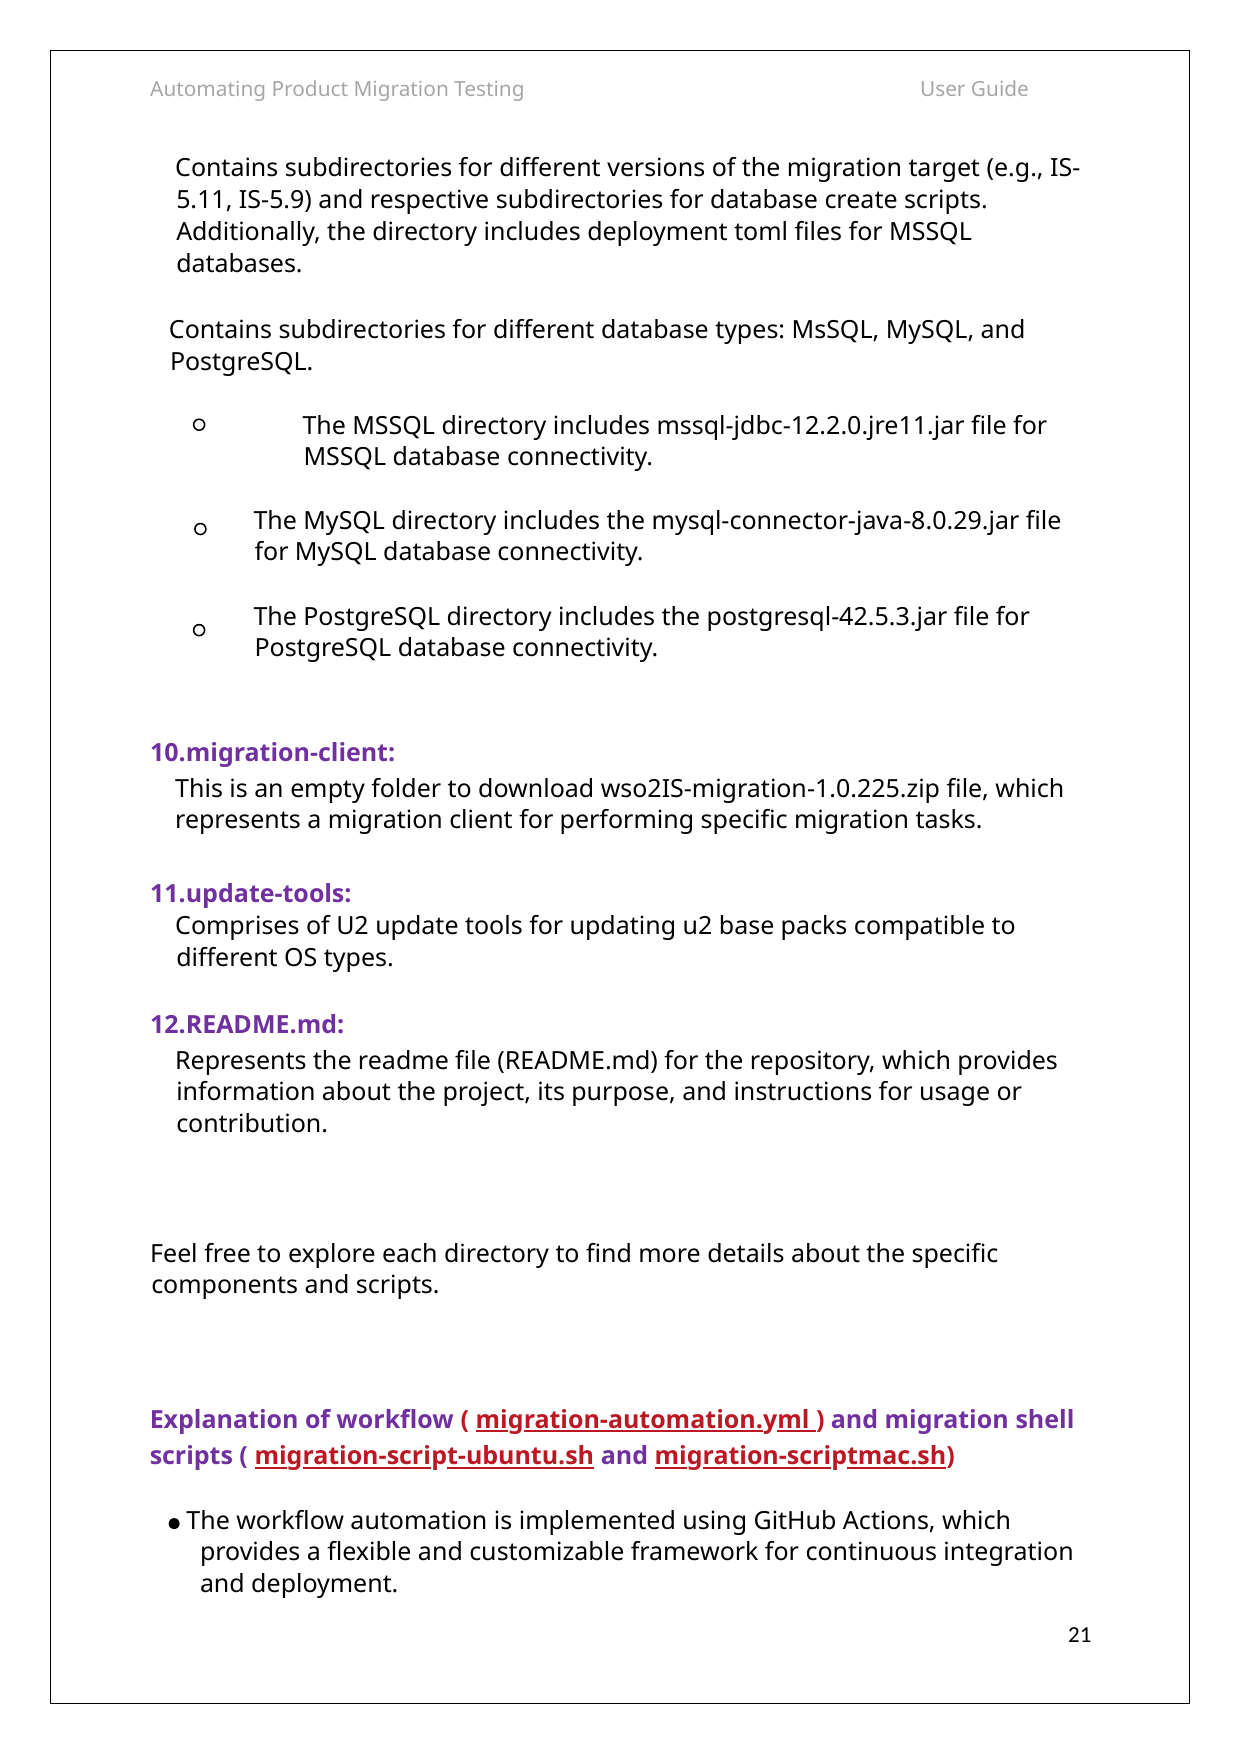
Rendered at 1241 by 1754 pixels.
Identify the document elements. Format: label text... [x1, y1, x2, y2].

text 12.README.md: [150, 1008, 1090, 1040]
text The MSSQL directory includes mssql-jdbc-12.2.0.jre11.jar file for MSSQL database connectivity. [224, 409, 1090, 473]
text Contains subdirectories for different database types: MsSQL, MySQL, and PostgreSQL. [169, 313, 1090, 377]
text The workflow automation is implemented using GitHub Actions, which provides a flexible and customizable framework for continuous integration and deployment. [169, 1504, 1090, 1600]
text Comprises of U2 update tools for updating u2 base packs compatible to different OS types. [175, 909, 1090, 973]
text The PostgreSQL directory includes the postgresql-42.5.3.jar file for PostgreSQL database connectivity. [175, 599, 1090, 663]
text Feel free to explore each directory to find more details about the specific components and scripts. [150, 1237, 1090, 1301]
text The MySQL directory includes the mysql-connector-java-8.0.29.jar file for MySQL database connectivity. [175, 504, 1090, 568]
text Contains subdirectories for different versions of the migration target (e.g., IS-5.11, IS-5.9) and respective subdirectories for database create scripts. Additionally, the directory includes deployment toml files for MSSQL databases. [175, 151, 1090, 279]
text Explanation of workflow ( migration-automation.yml ) and migration shell scripts ( migration-script-ubuntu.sh and migration-scriptmac.sh) [149, 1401, 1091, 1472]
text 11.update-tools: [150, 877, 1090, 909]
text 10.migration-client: [150, 736, 1090, 768]
text Represents the readme file (README.md) for the repository, which provides information about the project, its purpose, and instructions for usage or contribution. [175, 1044, 1090, 1140]
text This is an empty folder to download wso2IS-migration-1.0.225.zip file, which represents a migration client for performing specific migration tasks. [175, 772, 1090, 836]
